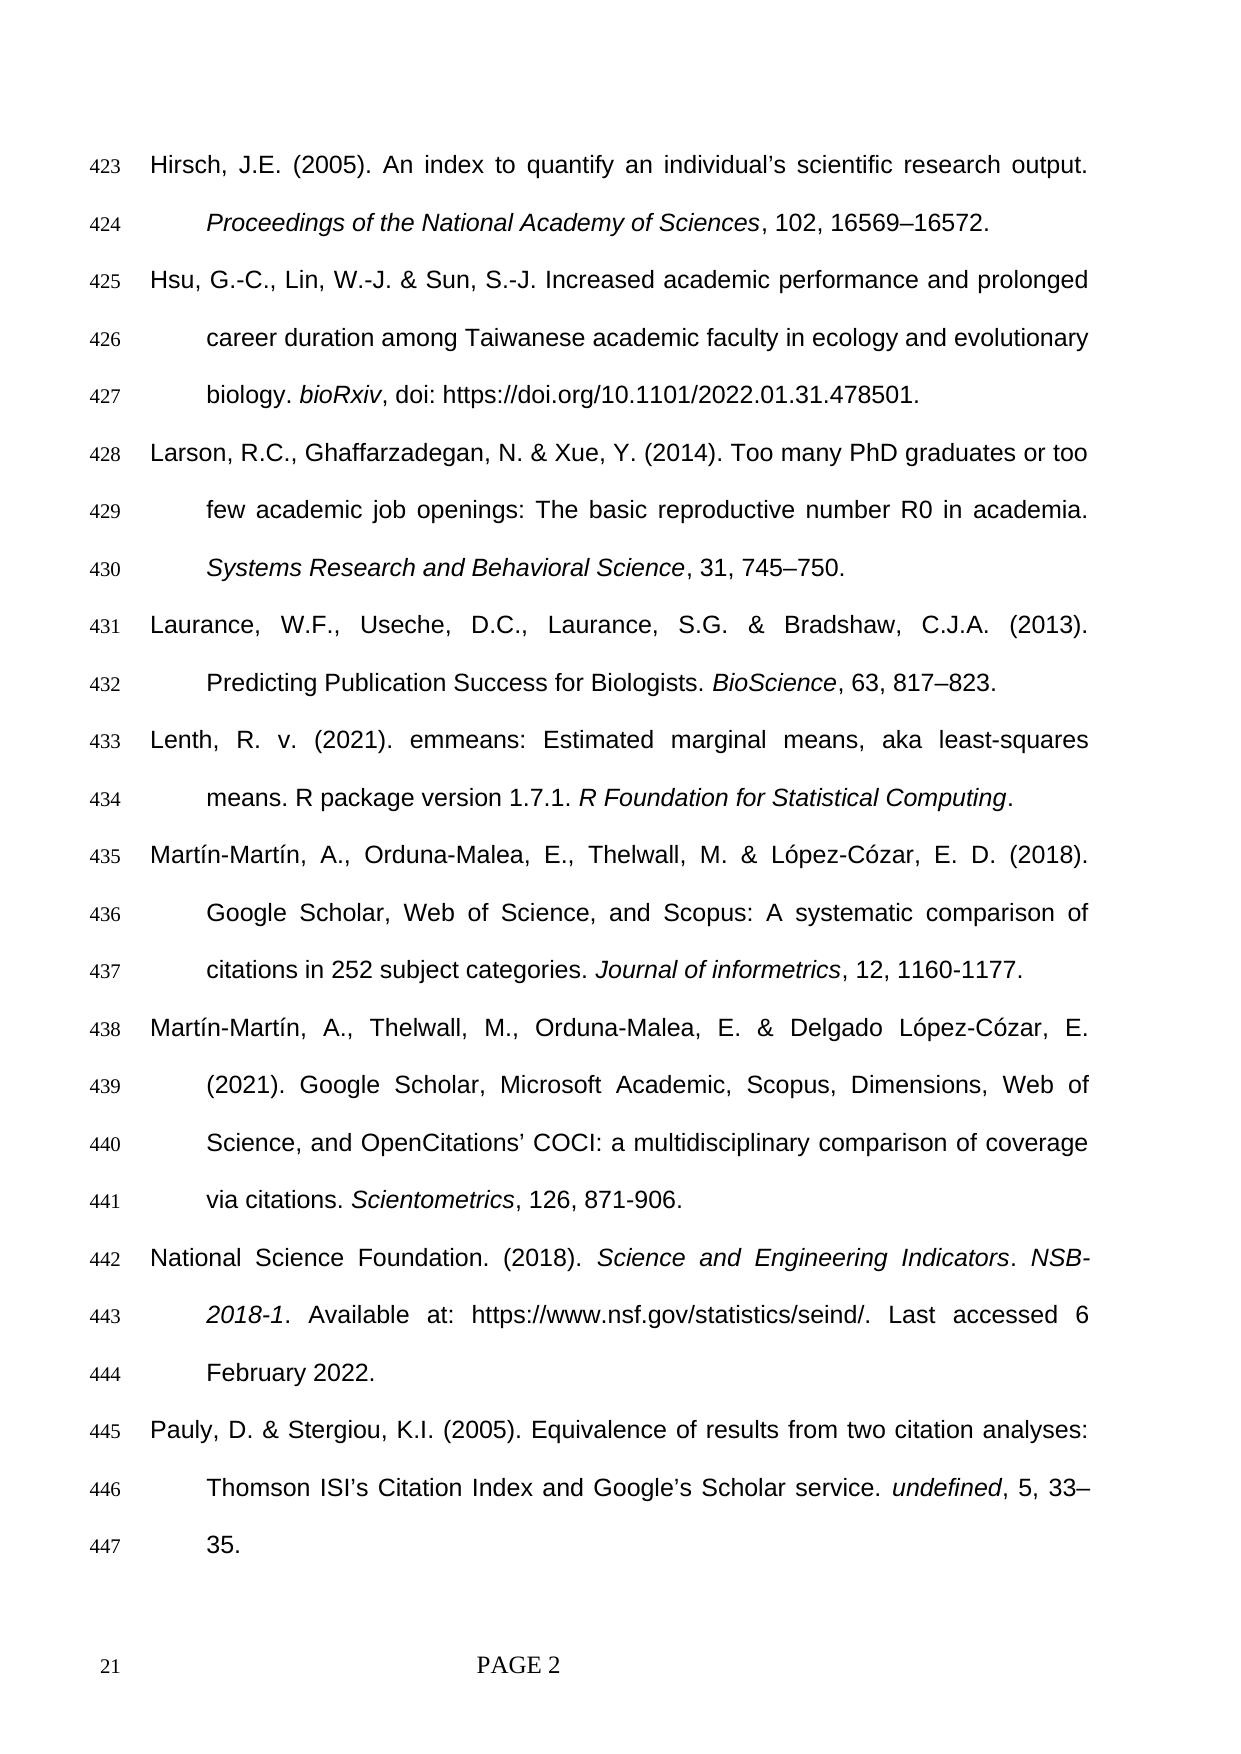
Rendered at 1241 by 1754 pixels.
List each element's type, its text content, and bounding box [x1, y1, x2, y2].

text Hsu, G.-C., Lin, W.-J. & Sun, S.-J. Increased academic performance and prolonged career duration among Taiwanese academic faculty in ecology and evolutionary biology. bioRxiv, doi: https://doi.org/10.1101/2022.01.31.478501. [150, 265, 1090, 409]
text Martín-Martín, A., Orduna-Malea, E., Thelwall, M. & López-Cózar, E. D. (2018). Google Scholar, Web of Science, and Scopus: A systematic comparison of citations in 252 subject categories. Journal of informetrics, 12, 1160-1177. [150, 840, 1090, 984]
text Laurance, W.F., Useche, D.C., Laurance, S.G. & Bradshaw, C.J.A. (2013). Predicting Publication Success for Biologists. BioScience, 63, 817–823. [150, 610, 1090, 696]
text Hirsch, J.E. (2005). An index to quantify an individual’s scientific research output. Proceedings of the National Academy of Sciences, 102, 16569–16572. [150, 150, 1090, 236]
text National Science Foundation. (2018). Science and Engineering Indicators. NSB-2018-1. Available at: https://www.nsf.gov/statistics/seind/. Last accessed 6 February 2022. [150, 1242, 1090, 1386]
text Pauly, D. & Stergiou, K.I. (2005). Equivalence of results from two citation analyses: Thomson ISI’s Citation Index and Google’s Scholar service. undefined, 5, 33–35. [150, 1415, 1090, 1559]
text Larson, R.C., Ghaffarzadegan, N. & Xue, Y. (2014). Too many PhD graduates or too few academic job openings: The basic reproductive number R0 in academia. Systems Research and Behavioral Science, 31, 745–750. [150, 437, 1090, 581]
text Martín-Martín, A., Thelwall, M., Orduna-Malea, E. & Delgado López-Cózar, E. (2021). Google Scholar, Microsoft Academic, Scopus, Dimensions, Web of Science, and OpenCitations’ COCI: a multidisciplinary comparison of coverage via citations. Scientometrics, 126, 871-906. [150, 1012, 1090, 1214]
text Lenth, R. v. (2021). emmeans: Estimated marginal means, aka least-squares means. R package version 1.7.1. R Foundation for Statistical Computing. [150, 725, 1090, 811]
